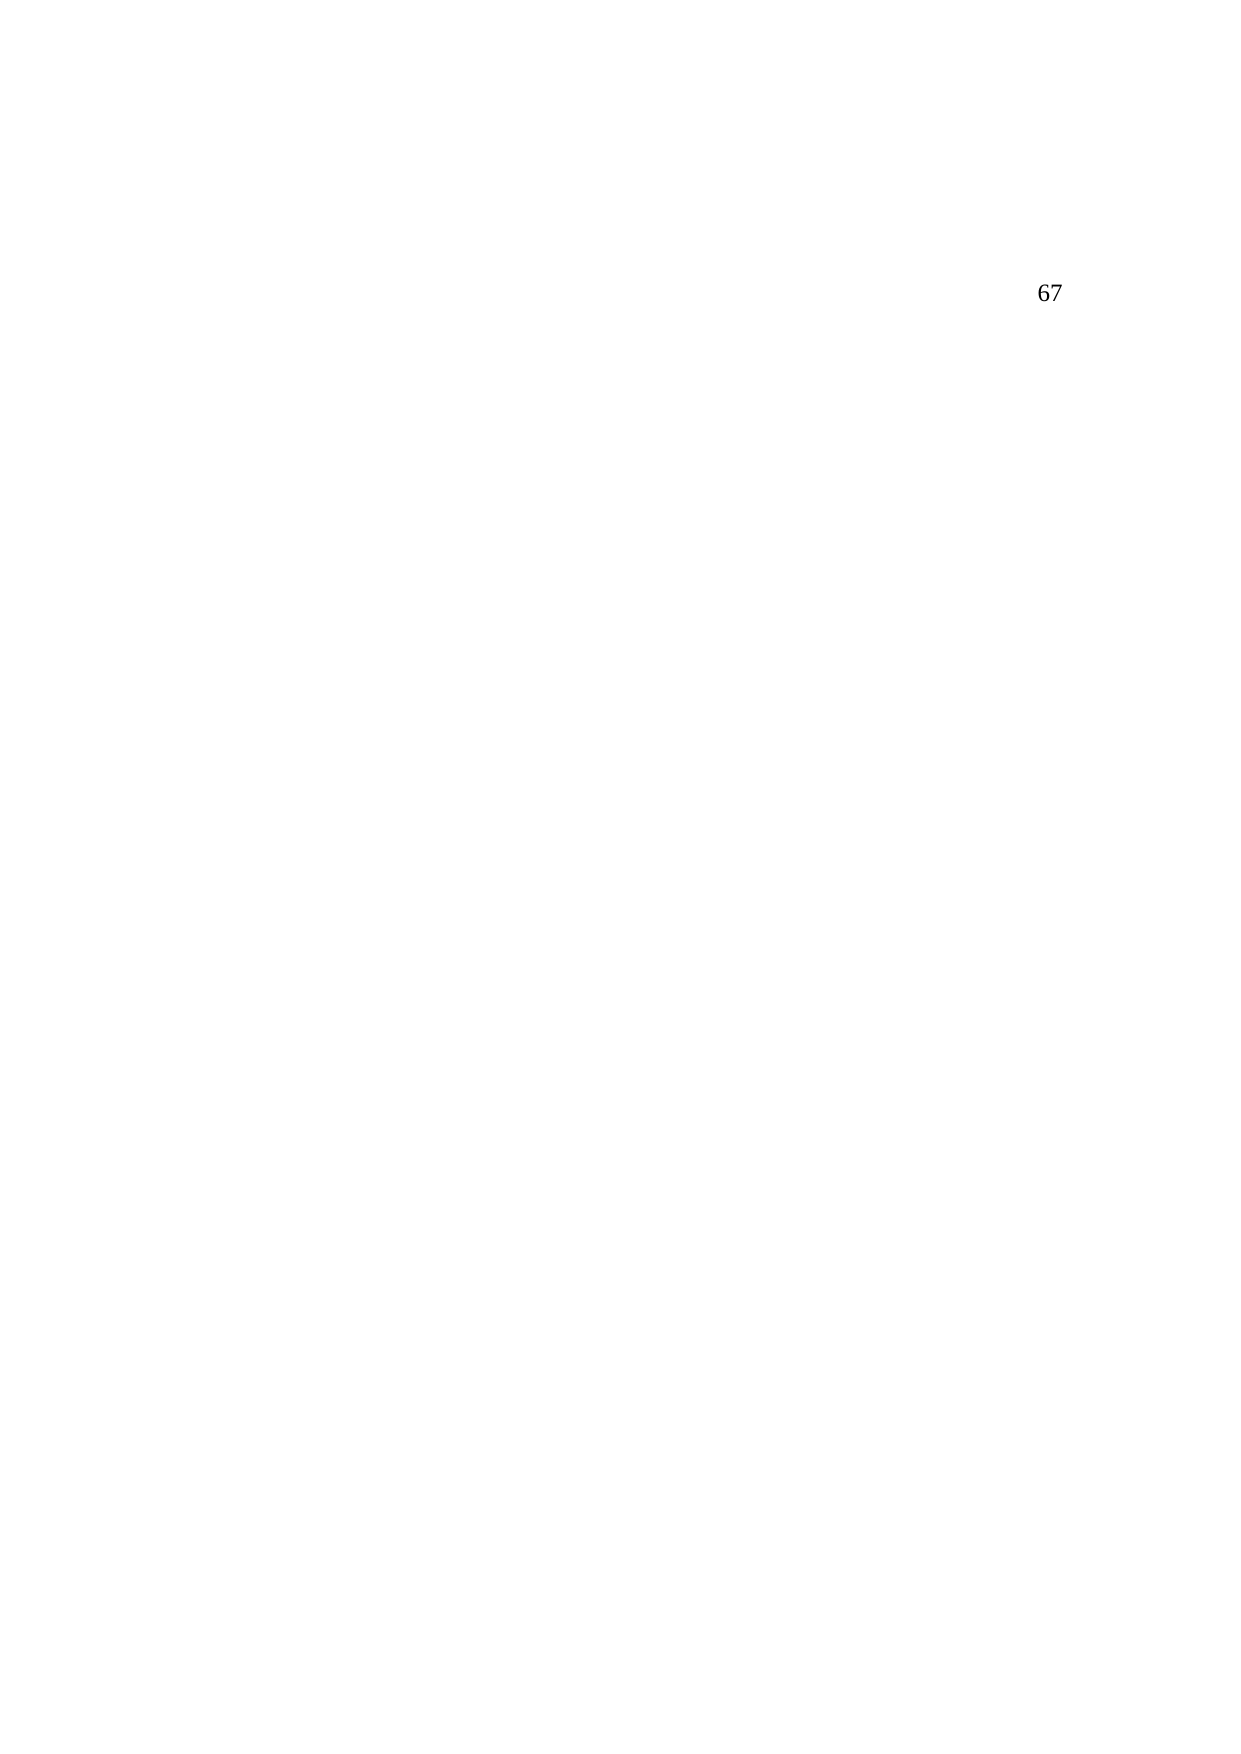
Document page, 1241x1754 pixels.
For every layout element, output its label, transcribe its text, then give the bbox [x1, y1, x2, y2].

text 67 [1037, 278, 1090, 306]
